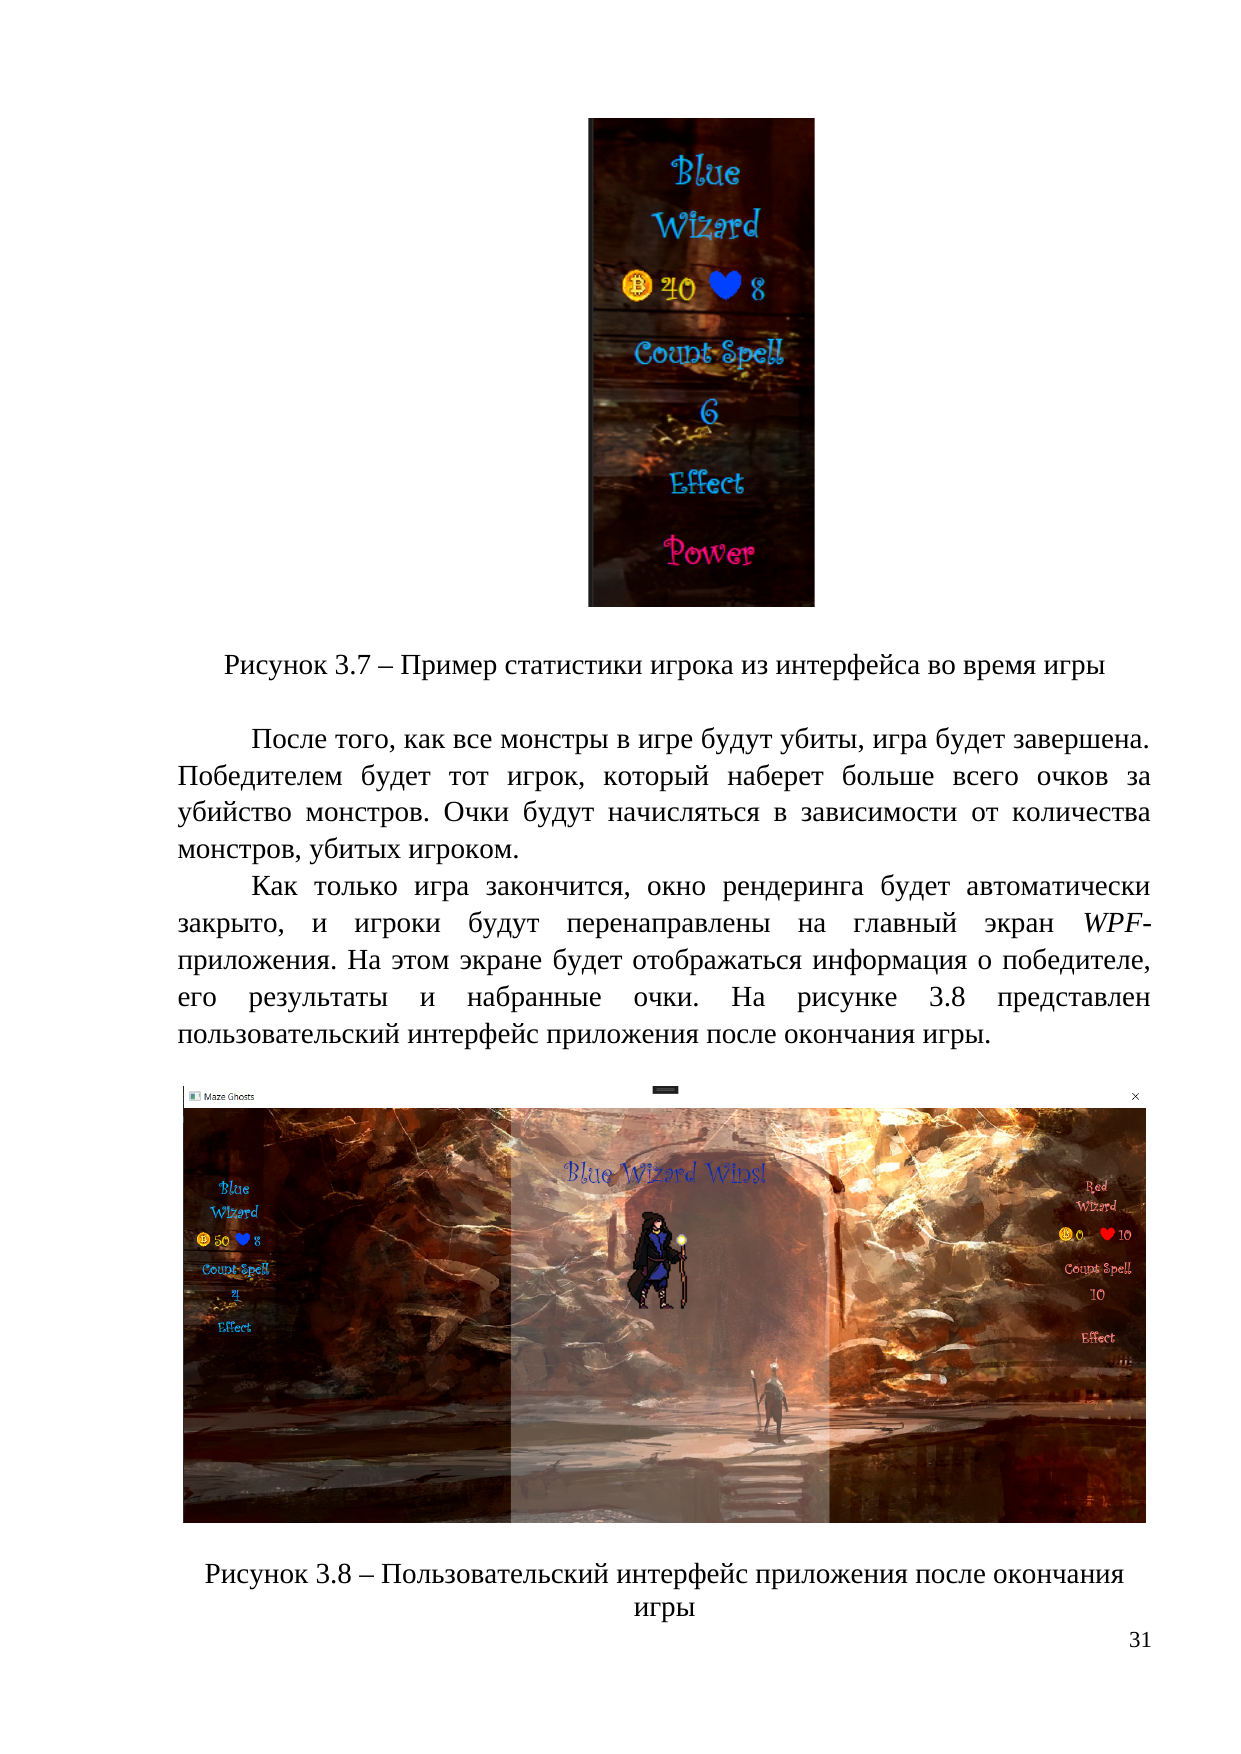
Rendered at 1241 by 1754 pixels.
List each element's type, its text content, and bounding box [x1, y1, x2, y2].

text Рисунок 3.7 – Пример статистики игрока из интерфейса во время игры [177, 647, 1152, 681]
text После того, как все монстры в игре будут убиты, игра будет завершена. Победителем будет тот игрок, который наберет больше всего очков за убийство монстров. Очки будут начисляться в зависимости от количества монстров, убитых игроком. [177, 721, 1152, 865]
text Рисунок 3.8 – Пользовательский интерфейс приложения после окончания игры [177, 1556, 1152, 1623]
picture [588, 118, 815, 607]
picture [183, 1086, 1146, 1523]
text Как только игра закончится, окно рендеринга будет автоматически закрыто, и игроки будут перенаправлены на главный экран WPF-приложения. На этом экране будет отображаться информация о победителе, его результаты и набранные очки. На рисунке 3.8 представлен пользовательский интерфейс приложения после окончания игры. [177, 868, 1152, 1049]
